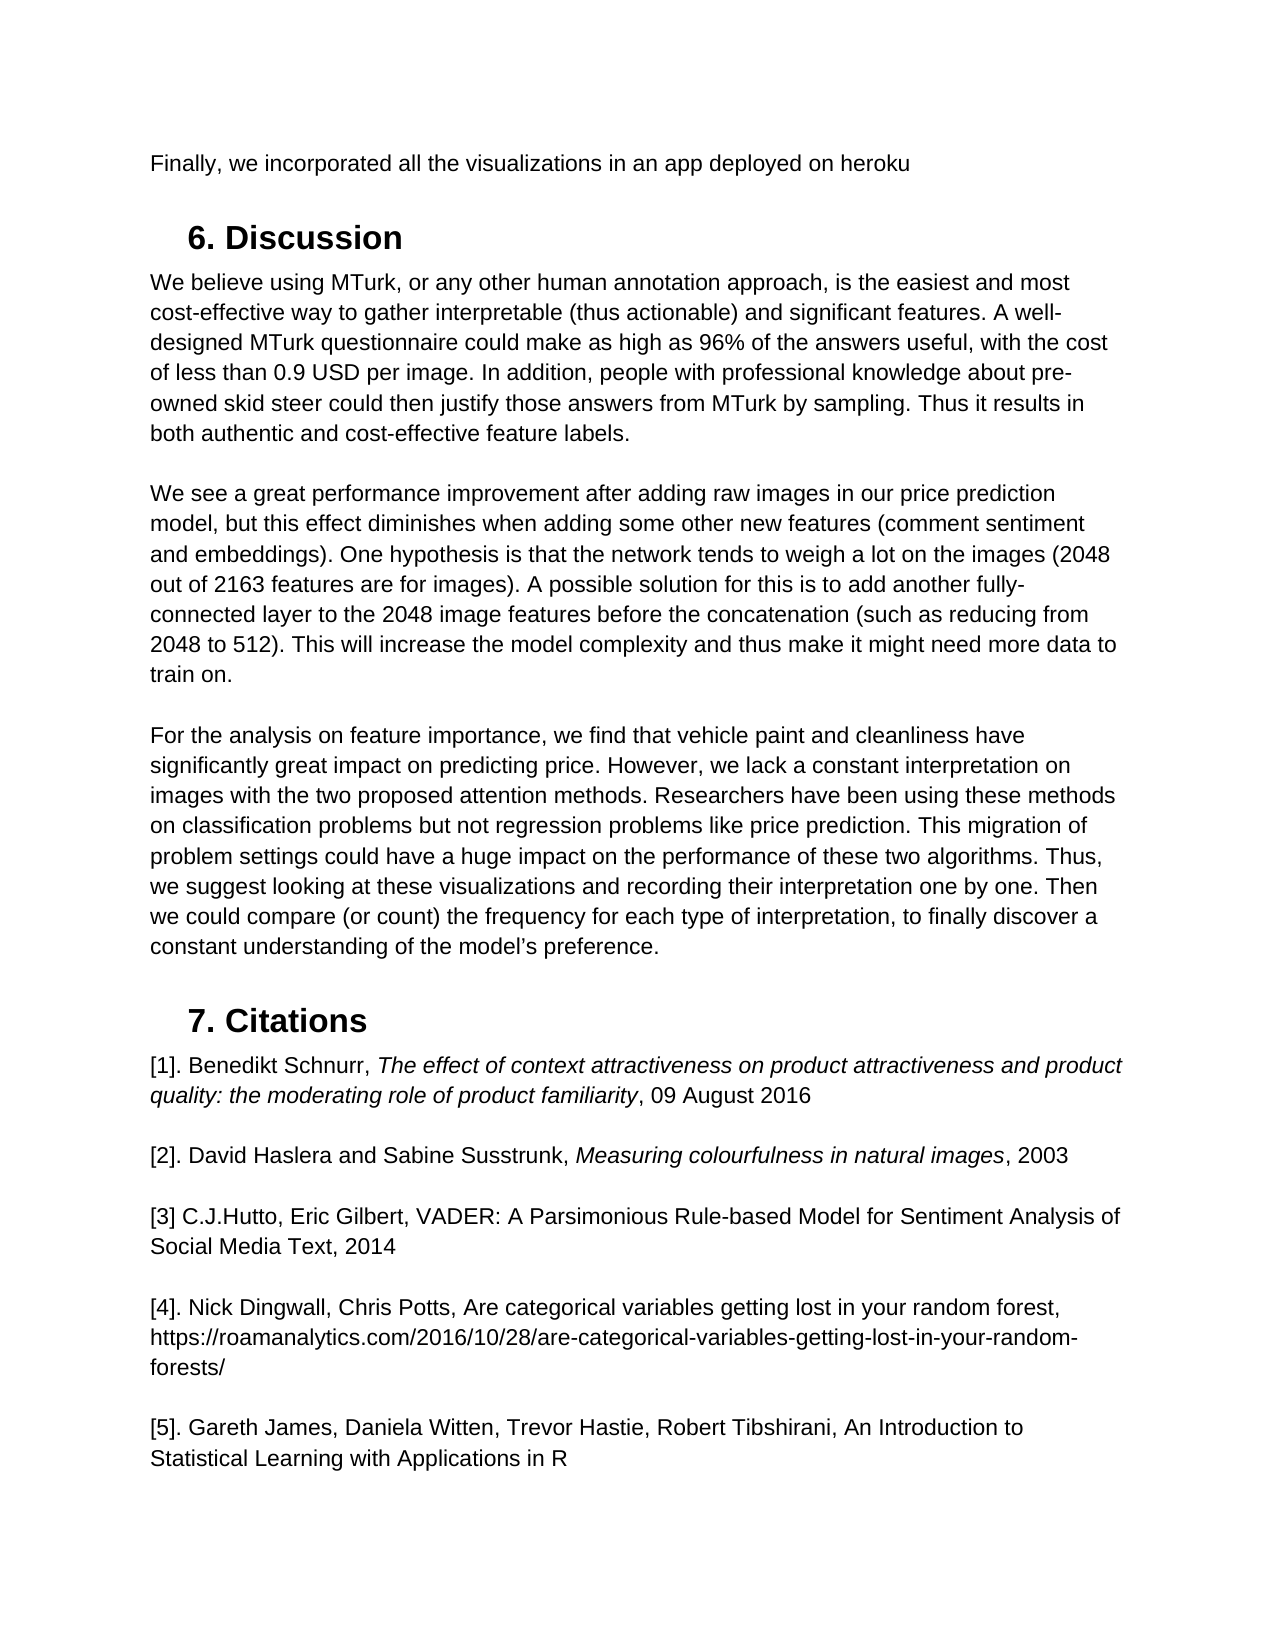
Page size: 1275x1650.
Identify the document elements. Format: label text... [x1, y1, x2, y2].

text For the analysis on feature importance, we find that vehicle paint and cleanliness have significantly great impact on predicting price. However, we lack a constant interpretation on images with the two proposed attention methods. Researchers have been using these methods on classification problems but not regression problems like price prediction. This migration of problem settings could have a huge impact on the performance of these two algorithms. Thus, we suggest looking at these visualizations and recording their interpretation one by one. Then we could compare (or count) the frequency for each type of interpretation, to finally discover a constant understanding of the model’s preference. [150, 722, 1125, 959]
subtitle Citations [187, 1001, 1125, 1039]
text [2]. David Haslera and Sabine Susstrunk, Measuring colourfulness in natural images, 2003 [150, 1142, 1125, 1169]
text We believe using MTurk, or any other human annotation approach, is the easiest and most cost-effective way to gather interpretable (thus actionable) and significant features. A well-designed MTurk questionnaire could make as high as 96% of the answers useful, with the cost of less than 0.9 USD per image. In addition, people with professional knowledge about pre-owned skid steer could then justify those answers from MTurk by sampling. Thus it results in both authentic and cost-effective feature labels. [150, 269, 1125, 446]
text [1]. Benedikt Schnurr, The effect of context attractiveness on product attractiveness and product quality: the moderating role of product familiarity, 09 August 2016 [150, 1052, 1125, 1108]
text [3] C.J.Hutto, Eric Gilbert, VADER: A Parsimonious Rule-based Model for Sentiment Analysis of Social Media Text, 2014 [150, 1203, 1125, 1259]
text We see a great performance improvement after adding raw images in our price prediction model, but this effect diminishes when adding some other new features (comment sentiment and embeddings). One hypothesis is that the network tends to weigh a lot on the images (2048 out of 2163 features are for images). A possible solution for this is to add another fully-connected layer to the 2048 image features before the concatenation (such as reducing from 2048 to 512). This will increase the model complexity and thus make it might need more data to train on. [150, 480, 1125, 688]
text [4]. Nick Dingwall, Chris Potts, Are categorical variables getting lost in your random forest, https://roamanalytics.com/2016/10/28/are-categorical-variables-getting-lost-in-your-random-forests/ [150, 1293, 1125, 1380]
subtitle Discussion [187, 218, 1125, 256]
text [5]. Gareth James, Daniela Witten, Trevor Hastie, Robert Tibshirani, An Introduction to Statistical Learning with Applications in R [150, 1414, 1125, 1471]
text Finally, we incorporated all the visualizations in an app deployed on heroku [150, 150, 1125, 176]
